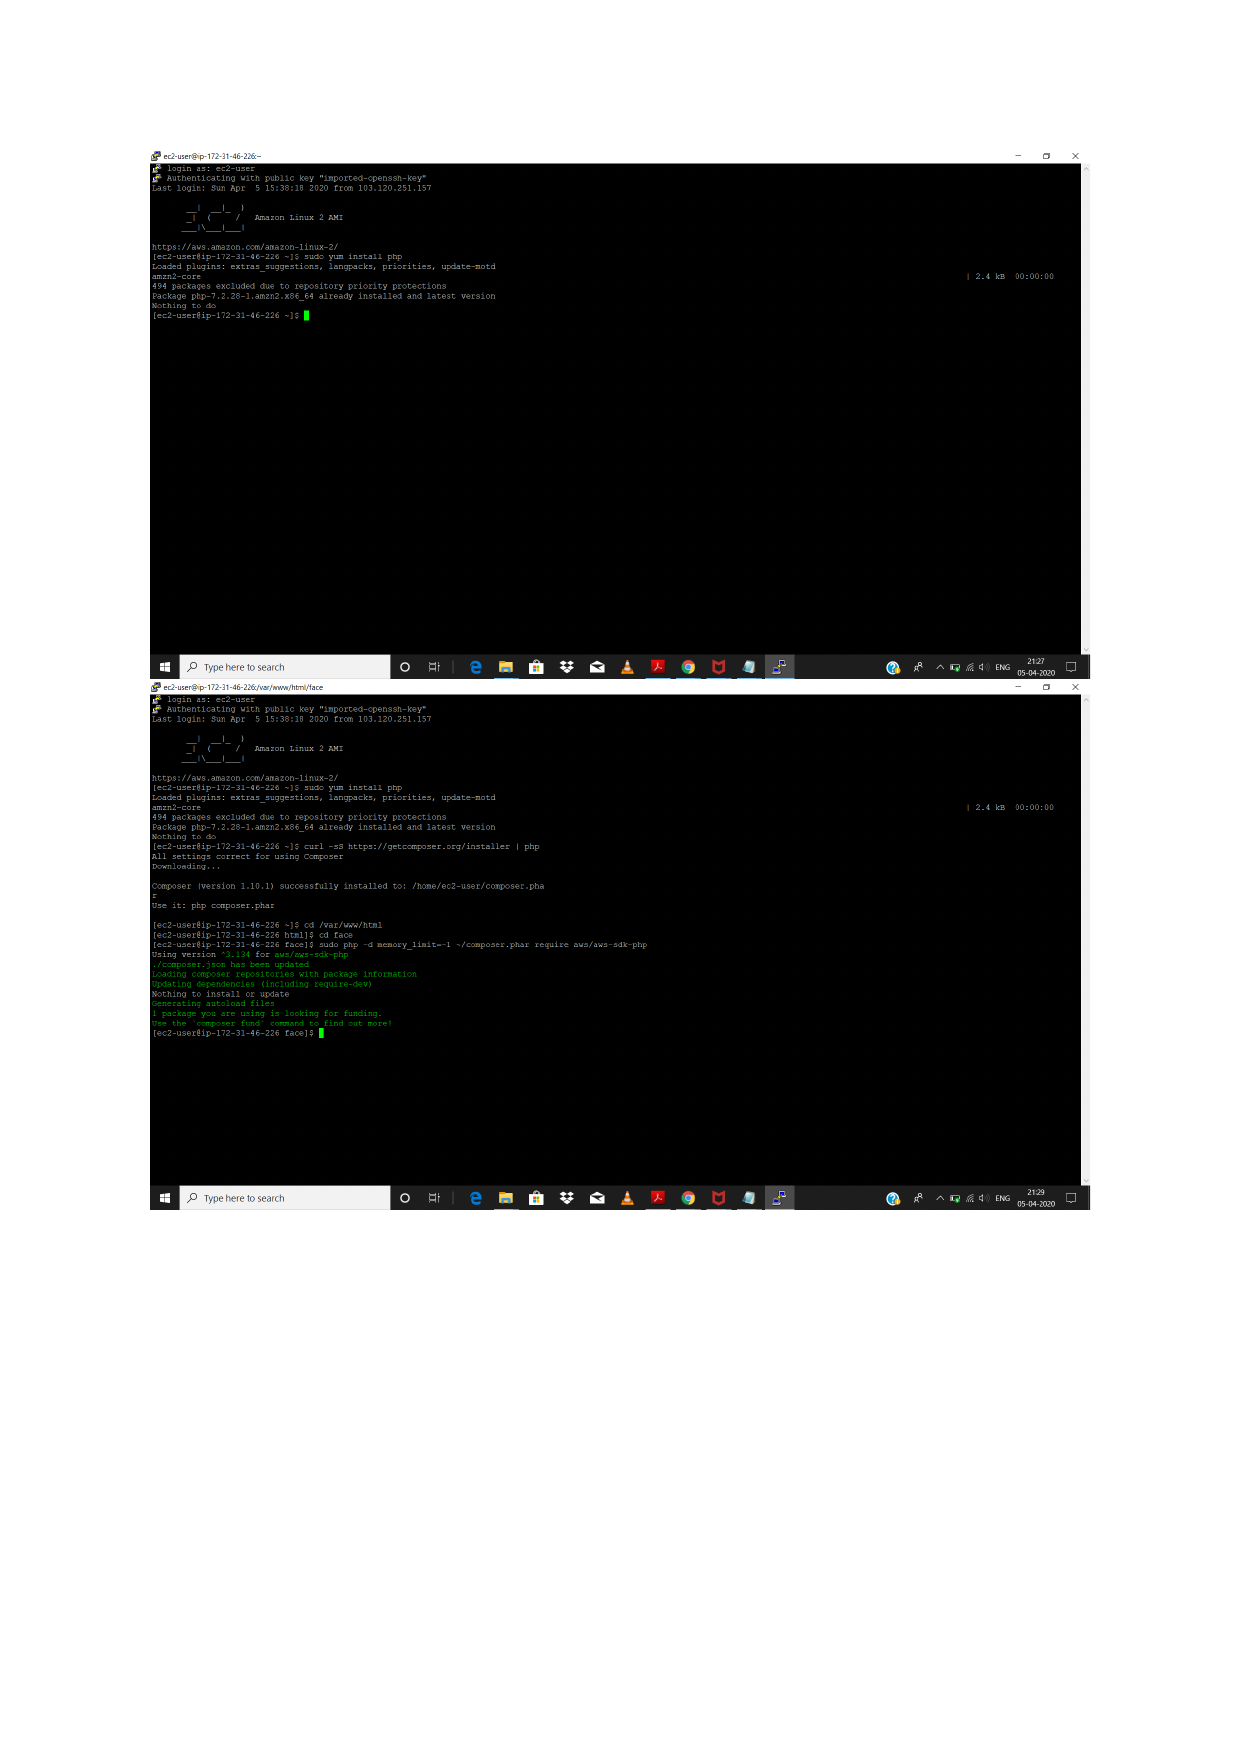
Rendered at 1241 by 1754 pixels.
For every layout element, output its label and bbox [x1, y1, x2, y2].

picture [150, 150, 1091, 679]
picture [150, 681, 1091, 1210]
